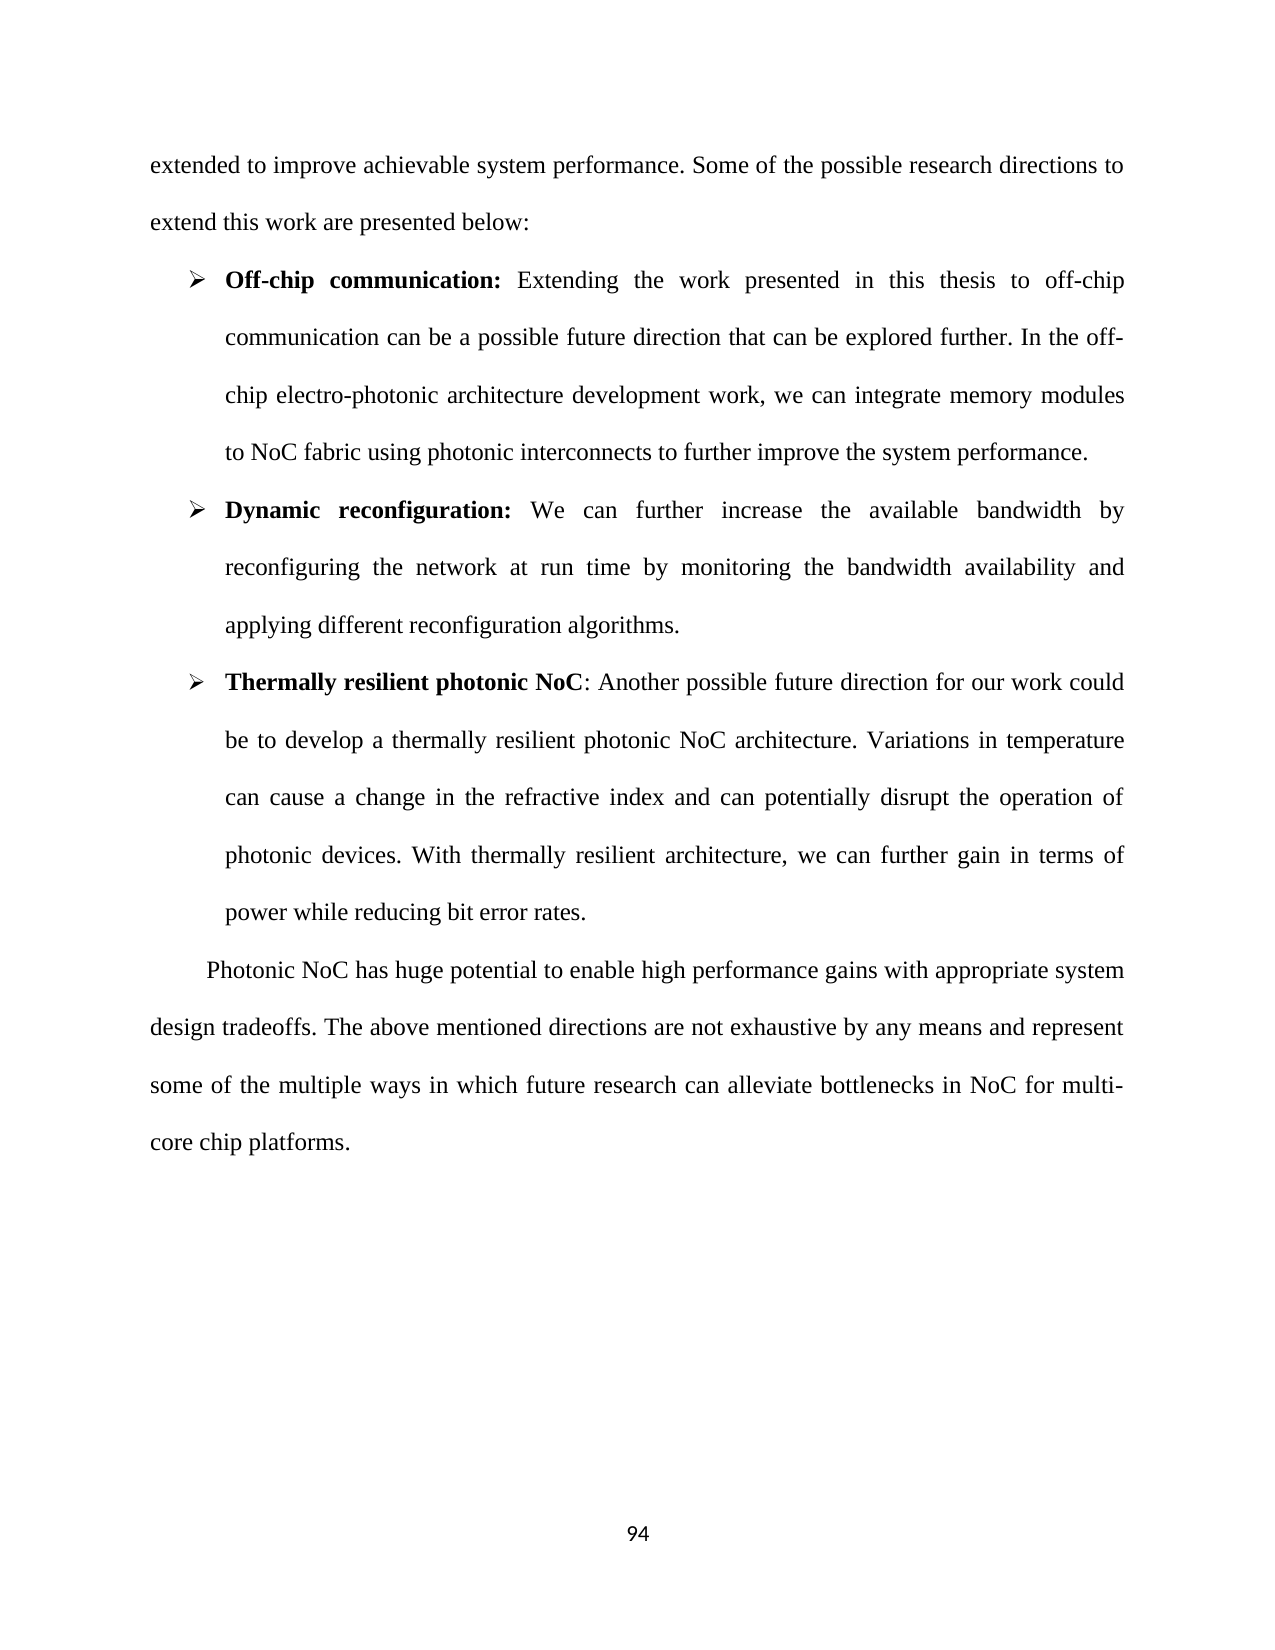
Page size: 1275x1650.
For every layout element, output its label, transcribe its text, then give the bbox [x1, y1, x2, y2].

text Photonic NoC has huge potential to enable high performance gains with appropriate system design tradeoffs. The above mentioned directions are not exhaustive by any means and represent some of the multiple ways in which future research can alleviate bottlenecks in NoC for multi-core chip platforms. [150, 955, 1125, 1156]
list Dynamic reconfiguration: We can further increase the available bandwidth by reconfiguring the network at run time by monitoring the bandwidth availability and applying different reconfiguration algorithms. [187, 495, 1125, 639]
list Thermally resilient photonic NoC: Another possible future direction for our work could be to develop a thermally resilient photonic NoC architecture. Variations in temperature can cause a change in the refractive index and can potentially disrupt the operation of photonic devices. With thermally resilient architecture, we can further gain in terms of power while reducing bit error rates. [187, 667, 1125, 926]
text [150, 150, 1125, 236]
list Off-chip communication: Extending the work presented in this thesis to off-chip communication can be a possible future direction that can be explored further. In the off-chip electro-photonic architecture development work, we can integrate memory modules to NoC fabric using photonic interconnects to further improve the system performance. [187, 265, 1125, 466]
